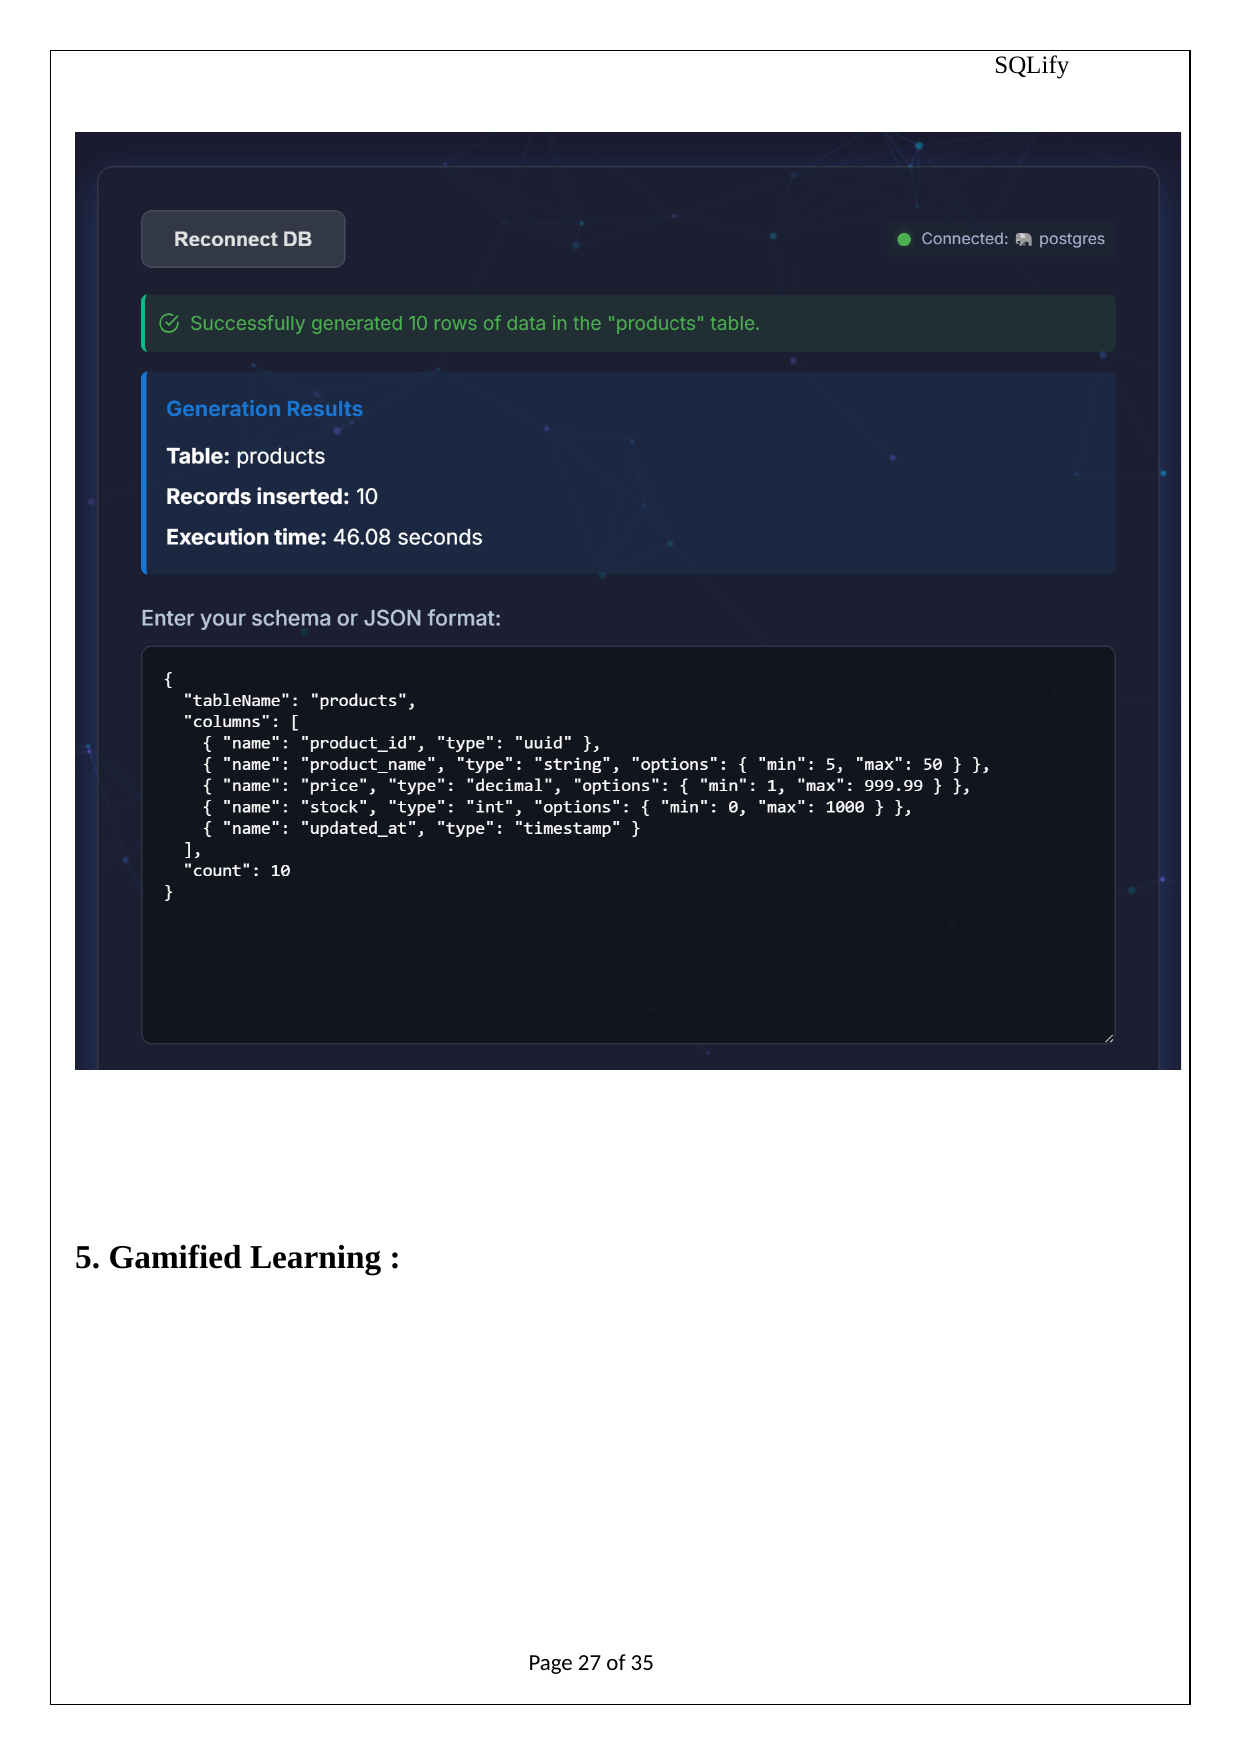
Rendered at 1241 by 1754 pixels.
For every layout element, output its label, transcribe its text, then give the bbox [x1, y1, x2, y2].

text 5. Gamified Learning : [75, 1237, 739, 1275]
picture [75, 132, 1182, 1070]
